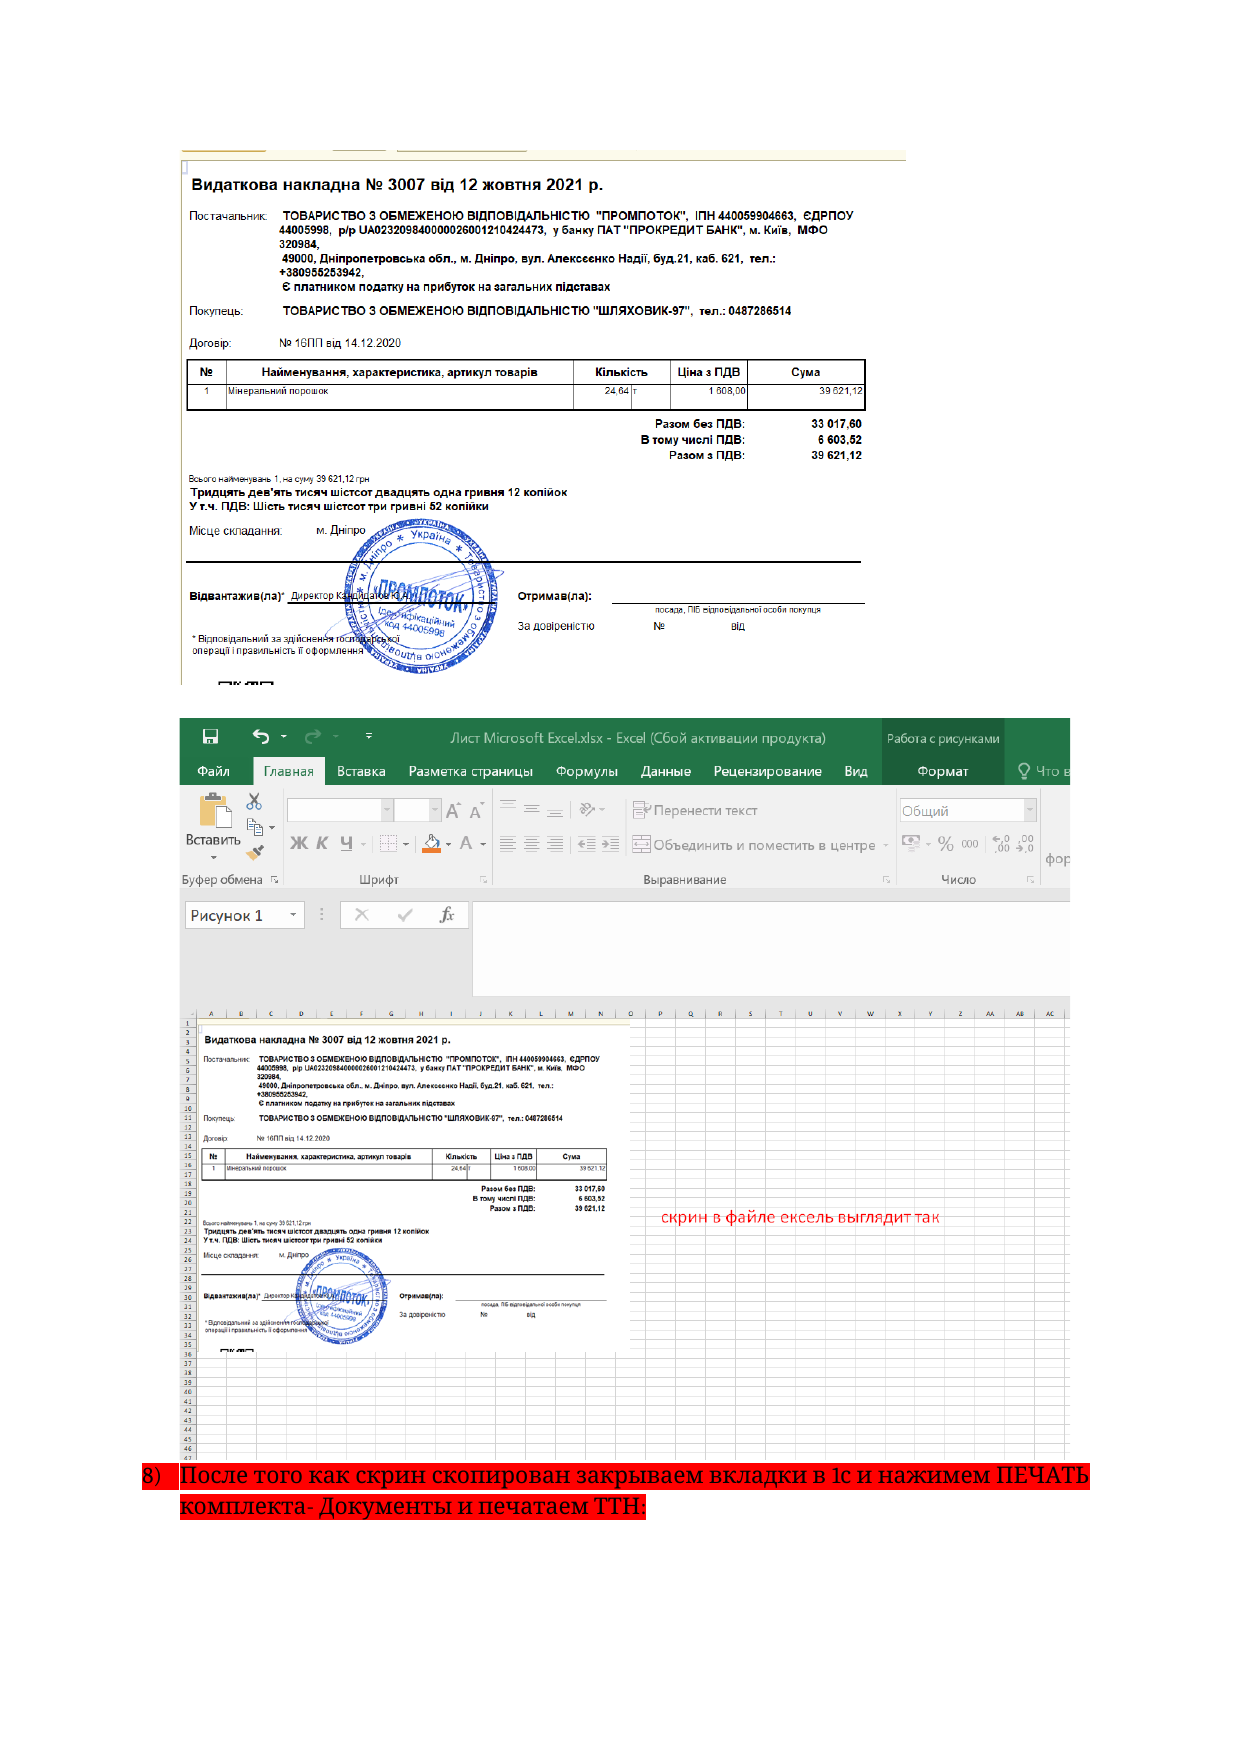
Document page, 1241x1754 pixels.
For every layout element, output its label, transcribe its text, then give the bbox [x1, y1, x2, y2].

picture [179, 150, 906, 685]
picture [179, 718, 1071, 1460]
list После того как скрин скопирован закрываем вкладки в 1с и нажимем ПЕЧАТЬ комплекта- Документы и печатаем ТТН: [142, 1463, 1090, 1520]
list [142, 150, 1090, 1459]
